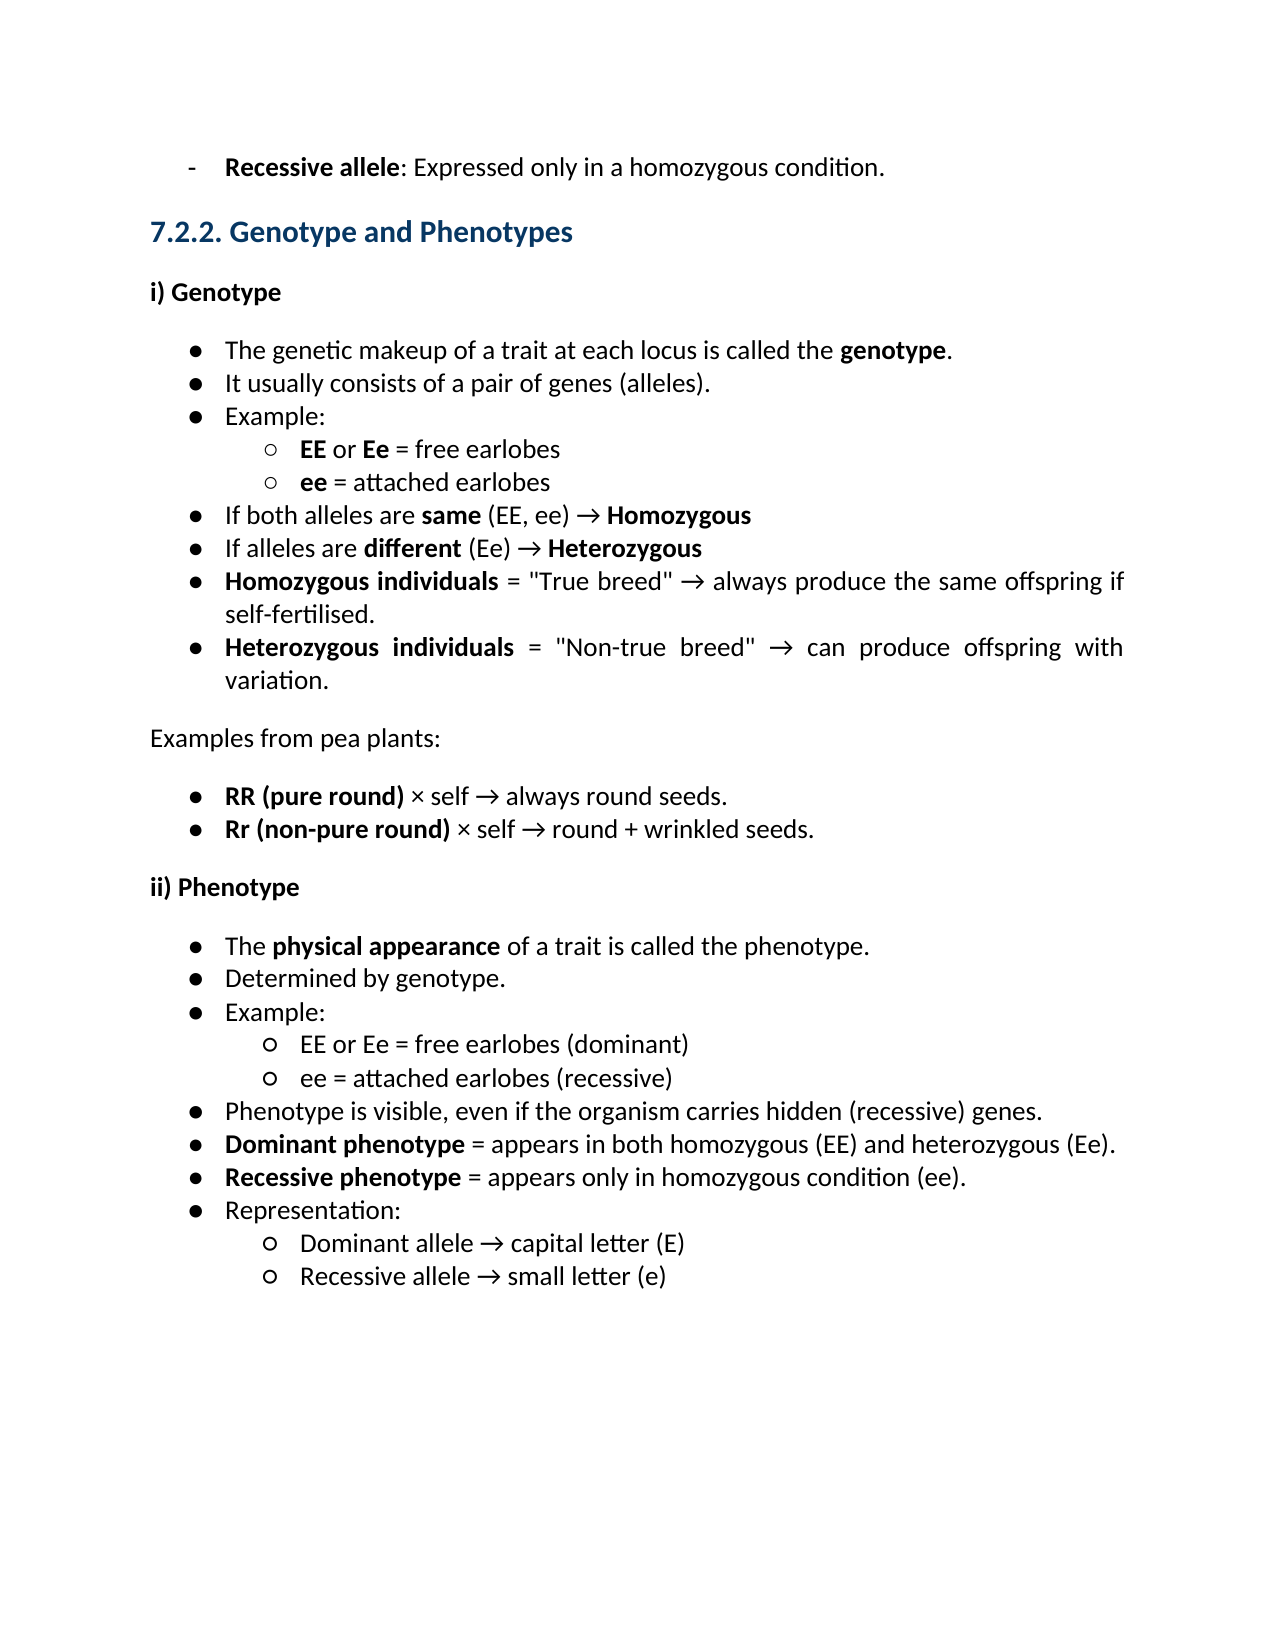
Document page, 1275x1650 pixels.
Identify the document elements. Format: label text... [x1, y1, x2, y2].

list Homozygous individuals = "True breed" → always produce the same offspring if self-fertilised. [187, 564, 1125, 631]
list ee = attached earlobes [262, 465, 1125, 498]
list If alleles are different (Ee) → Heterozygous [187, 531, 1125, 564]
list Representation: [187, 1193, 1125, 1226]
subtitle ii) Phenotype [150, 871, 1125, 904]
list Example: [187, 399, 1125, 432]
list Recessive allele → small letter (e) [262, 1259, 1125, 1292]
list ee = attached earlobes (recessive) [262, 1061, 1125, 1094]
list Recessive phenotype = appears only in homozygous condition (ee). [187, 1160, 1125, 1193]
list If both alleles are same (EE, ee) → Homozygous [187, 498, 1125, 531]
list Determined by genotype. [187, 962, 1125, 995]
list Heterozygous individuals = "Non-true breed" → can produce offspring with variation. [187, 631, 1125, 697]
list Rr (non-pure round) × self → round + wrinkled seeds. [187, 813, 1125, 846]
list EE or Ee = free earlobes (dominant) [262, 1028, 1125, 1061]
list The physical appearance of a trait is called the phenotype. [187, 929, 1125, 962]
list It usually consists of a pair of genes (alleles). [187, 366, 1125, 399]
list Example: [187, 995, 1125, 1028]
list EE or Ee = free earlobes [262, 432, 1125, 465]
list RR (pure round) × self → always round seeds. [187, 779, 1125, 813]
list The genetic makeup of a trait at each locus is called the genotype. [187, 333, 1125, 366]
subtitle i) Genotype [150, 275, 1125, 308]
subtitle 7.2.2. Genotype and Phenotypes [150, 212, 1125, 250]
text Examples from pea plants: [150, 722, 1125, 754]
list Recessive allele: Expressed only in a homozygous condition. [187, 150, 1125, 183]
list Dominant phenotype = appears in both homozygous (EE) and heterozygous (Ee). [187, 1127, 1125, 1160]
list Phenotype is visible, even if the organism carries hidden (recessive) genes. [187, 1094, 1125, 1127]
list Dominant allele → capital letter (E) [262, 1226, 1125, 1259]
